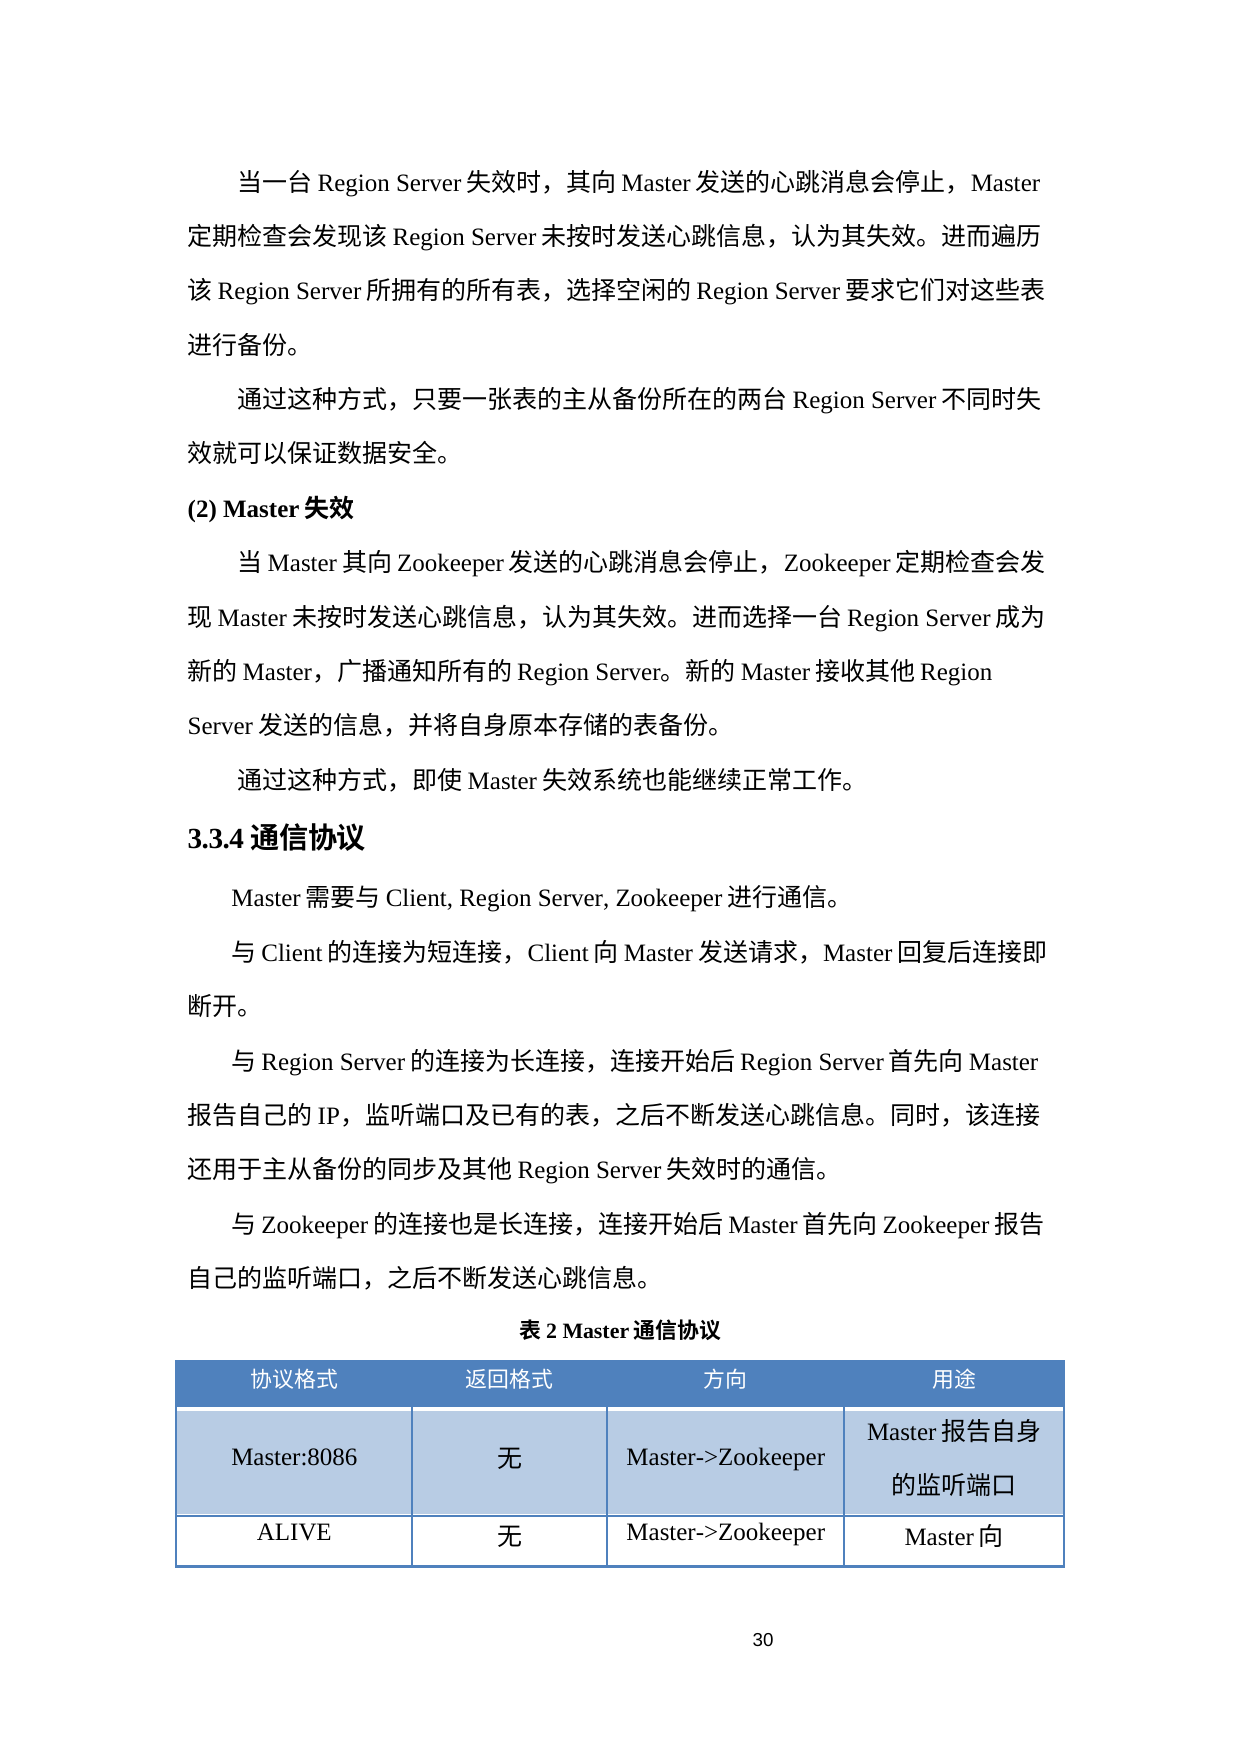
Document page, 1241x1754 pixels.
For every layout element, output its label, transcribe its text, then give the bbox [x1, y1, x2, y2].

text 与Client的连接为短连接，Client向Master发送请求，Master回复后连接即断开。 [187, 932, 1053, 1023]
text 通过这种方式，只要一张表的主从备份所在的两台Region Server不同时失效就可以保证数据安全。 [187, 379, 1053, 470]
list 3.3.4 通信协议 [187, 814, 1051, 857]
text 与Region Server的连接为长连接，连接开始后Region Server首先向Master报告自己的IP，监听端口及已有的表，之后不断发送心跳信息。同时，该连接还用于主从备份的同步及其他Region Server失效时的通信。 [187, 1041, 1053, 1186]
table_cell Master->Zookeeper [608, 1517, 843, 1565]
text 当一台Region Server失效时，其向Master发送的心跳消息会停止，Master定期检查会发现该Region Server未按时发送心跳信息，认为其失效。进而遍历该Region Server所拥有的所有表，选择空闲的Region Server要求它们对这些表进行备份。 [187, 162, 1053, 361]
list Master失效 [187, 488, 1053, 524]
text 当Master其向Zookeeper发送的心跳消息会停止，Zookeeper定期检查会发现Master未按时发送心跳信息，认为其失效。进而选择一台Region Server成为新的Master，广播通知所有的Region Server。新的Master接收其他Region Server发送的信息，并将自身原本存储的表备份。 [187, 543, 1053, 742]
table_header 用途 [845, 1363, 1063, 1407]
table_header 协议格式 [177, 1363, 411, 1407]
table_header 返回格式 [413, 1363, 606, 1407]
table_cell ALIVE [177, 1517, 411, 1565]
table_cell Master:8086 [177, 1411, 411, 1514]
table_cell 无 [413, 1517, 606, 1565]
table_header 方向 [608, 1363, 843, 1407]
text 通过这种方式，即使Master失效系统也能继续正常工作。 [187, 760, 1053, 796]
text 与Zookeeper的连接也是长连接，连接开始后Master首先向Zookeeper报告自己的监听端口，之后不断发送心跳信息。 [187, 1204, 1053, 1295]
table_cell Master->Zookeeper [608, 1411, 843, 1514]
table_cell Master报告自身的监听端口 [845, 1411, 1063, 1514]
text Master需要与Client, Region Server, Zookeeper进行通信。 [187, 878, 1053, 914]
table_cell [845, 1517, 1063, 1565]
table_cell 无 [413, 1411, 606, 1514]
text 表2 Master通信协议 [187, 1313, 1053, 1344]
